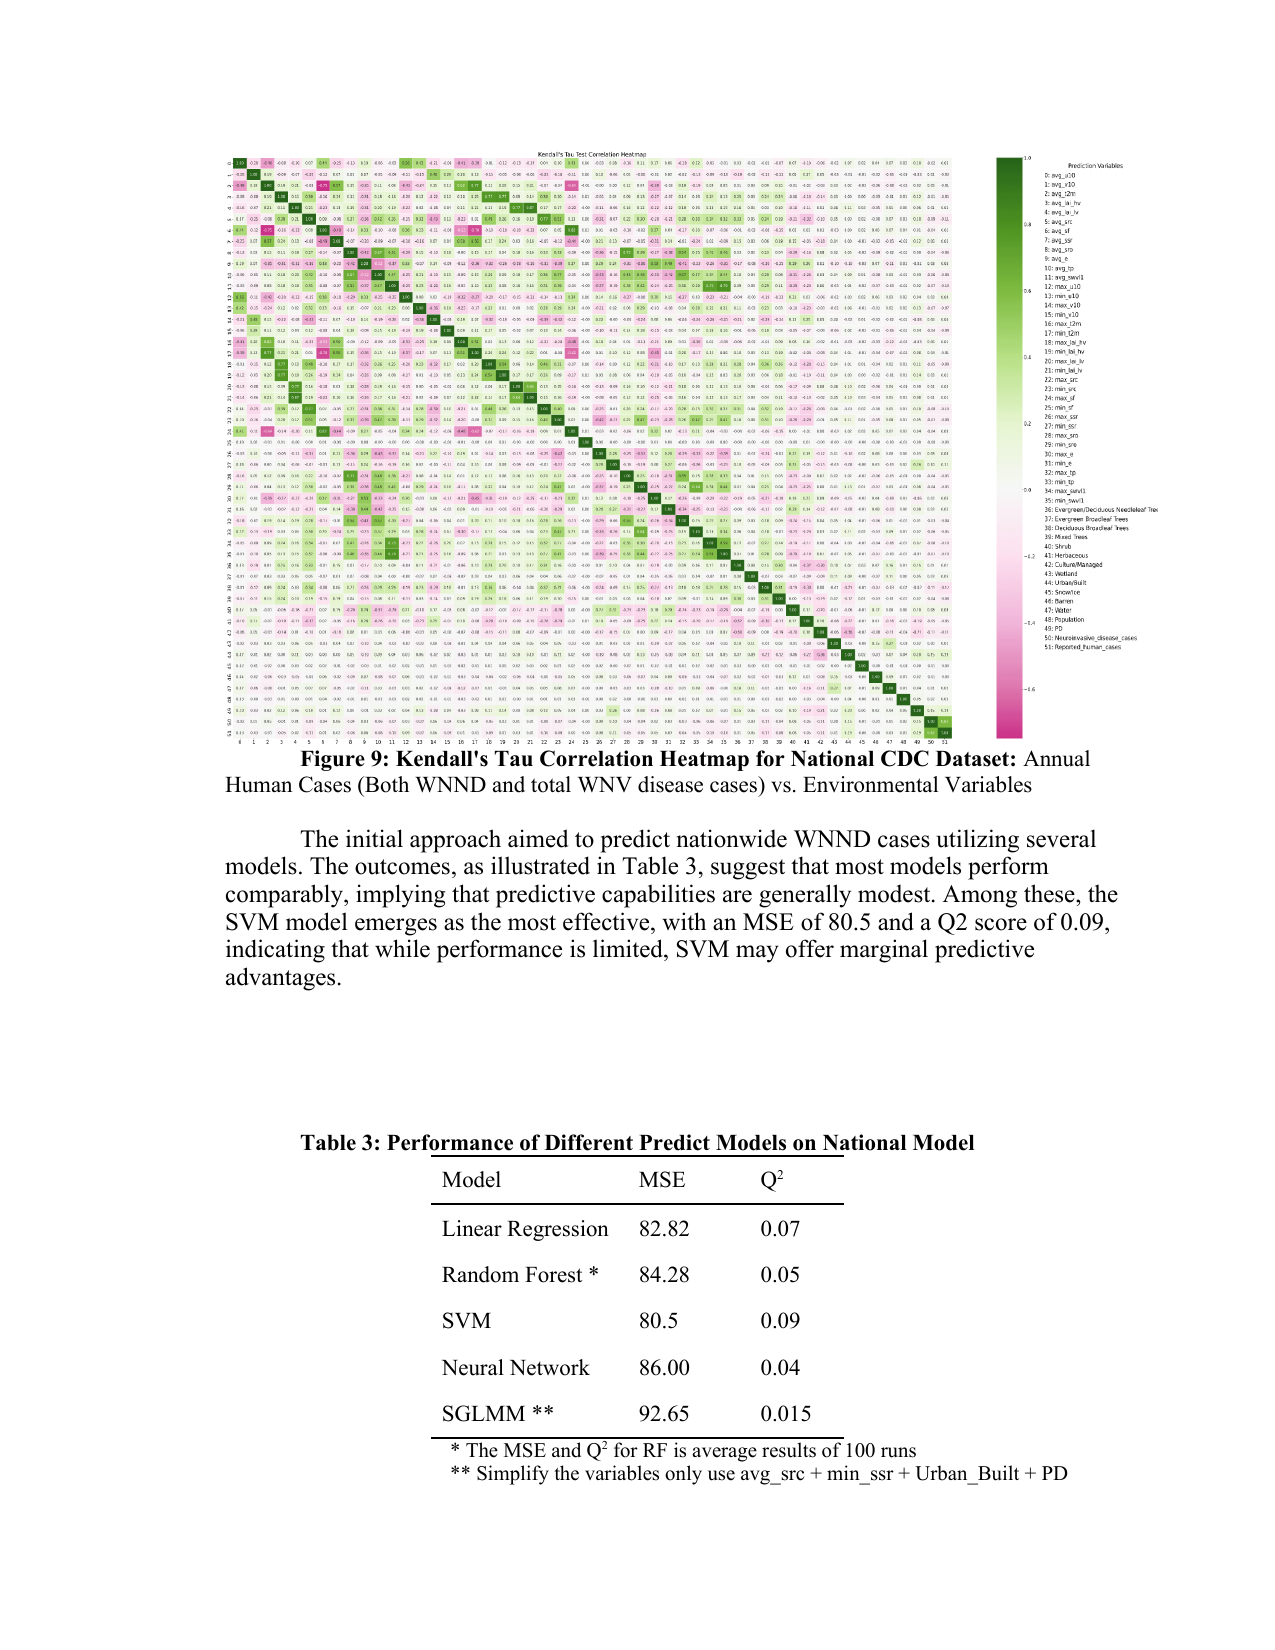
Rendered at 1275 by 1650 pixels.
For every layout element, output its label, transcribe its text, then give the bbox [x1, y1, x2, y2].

title Figure 9: Kendall's Tau Correlation Heatmap for National CDC Dataset: Annual Human Cases (Both WNND and total WNV disease cases) vs. Environmental Variables [225, 747, 1125, 797]
text * The MSE and Q2 for RF is average results of 100 runs [375, 1439, 1125, 1462]
picture [225, 150, 1158, 747]
table_cell 0.015 [750, 1390, 844, 1437]
table_header Q2 [750, 1157, 844, 1203]
table_header MSE [628, 1157, 750, 1203]
table_header Model [431, 1157, 628, 1203]
table_cell 0.07 [750, 1205, 844, 1252]
table_cell Random Forest * [431, 1252, 628, 1298]
table_cell 84.28 [628, 1252, 750, 1298]
table_cell 92.65 [628, 1390, 750, 1437]
table_cell SVM [431, 1298, 628, 1344]
table_cell 0.04 [750, 1344, 844, 1390]
table_cell 82.82 [628, 1205, 750, 1252]
table_cell 80.5 [628, 1298, 750, 1344]
table_cell 0.09 [750, 1298, 844, 1344]
table_cell SGLMM ** [431, 1390, 628, 1437]
title Table 3: Performance of Different Predict Models on National Model [150, 1129, 1125, 1155]
table_cell 0.05 [750, 1252, 844, 1298]
table_cell Neural Network [431, 1344, 628, 1390]
table_cell Linear Regression [431, 1205, 628, 1252]
text The initial approach aimed to predict nationwide WNND cases utilizing several models. The outcomes, as illustrated in Table 3, suggest that most models perform comparably, implying that predictive capabilities are generally modest. Among these, the SVM model emerges as the most effective, with an MSE of 80.5 and a Q2 score of 0.09, indicating that while performance is limited, SVM may offer marginal predictive advantages. [225, 825, 1125, 991]
text ** Simplify the variables only use avg_src + min_ssr + Urban_Built + PD [375, 1462, 1125, 1485]
table_cell 86.00 [628, 1344, 750, 1390]
